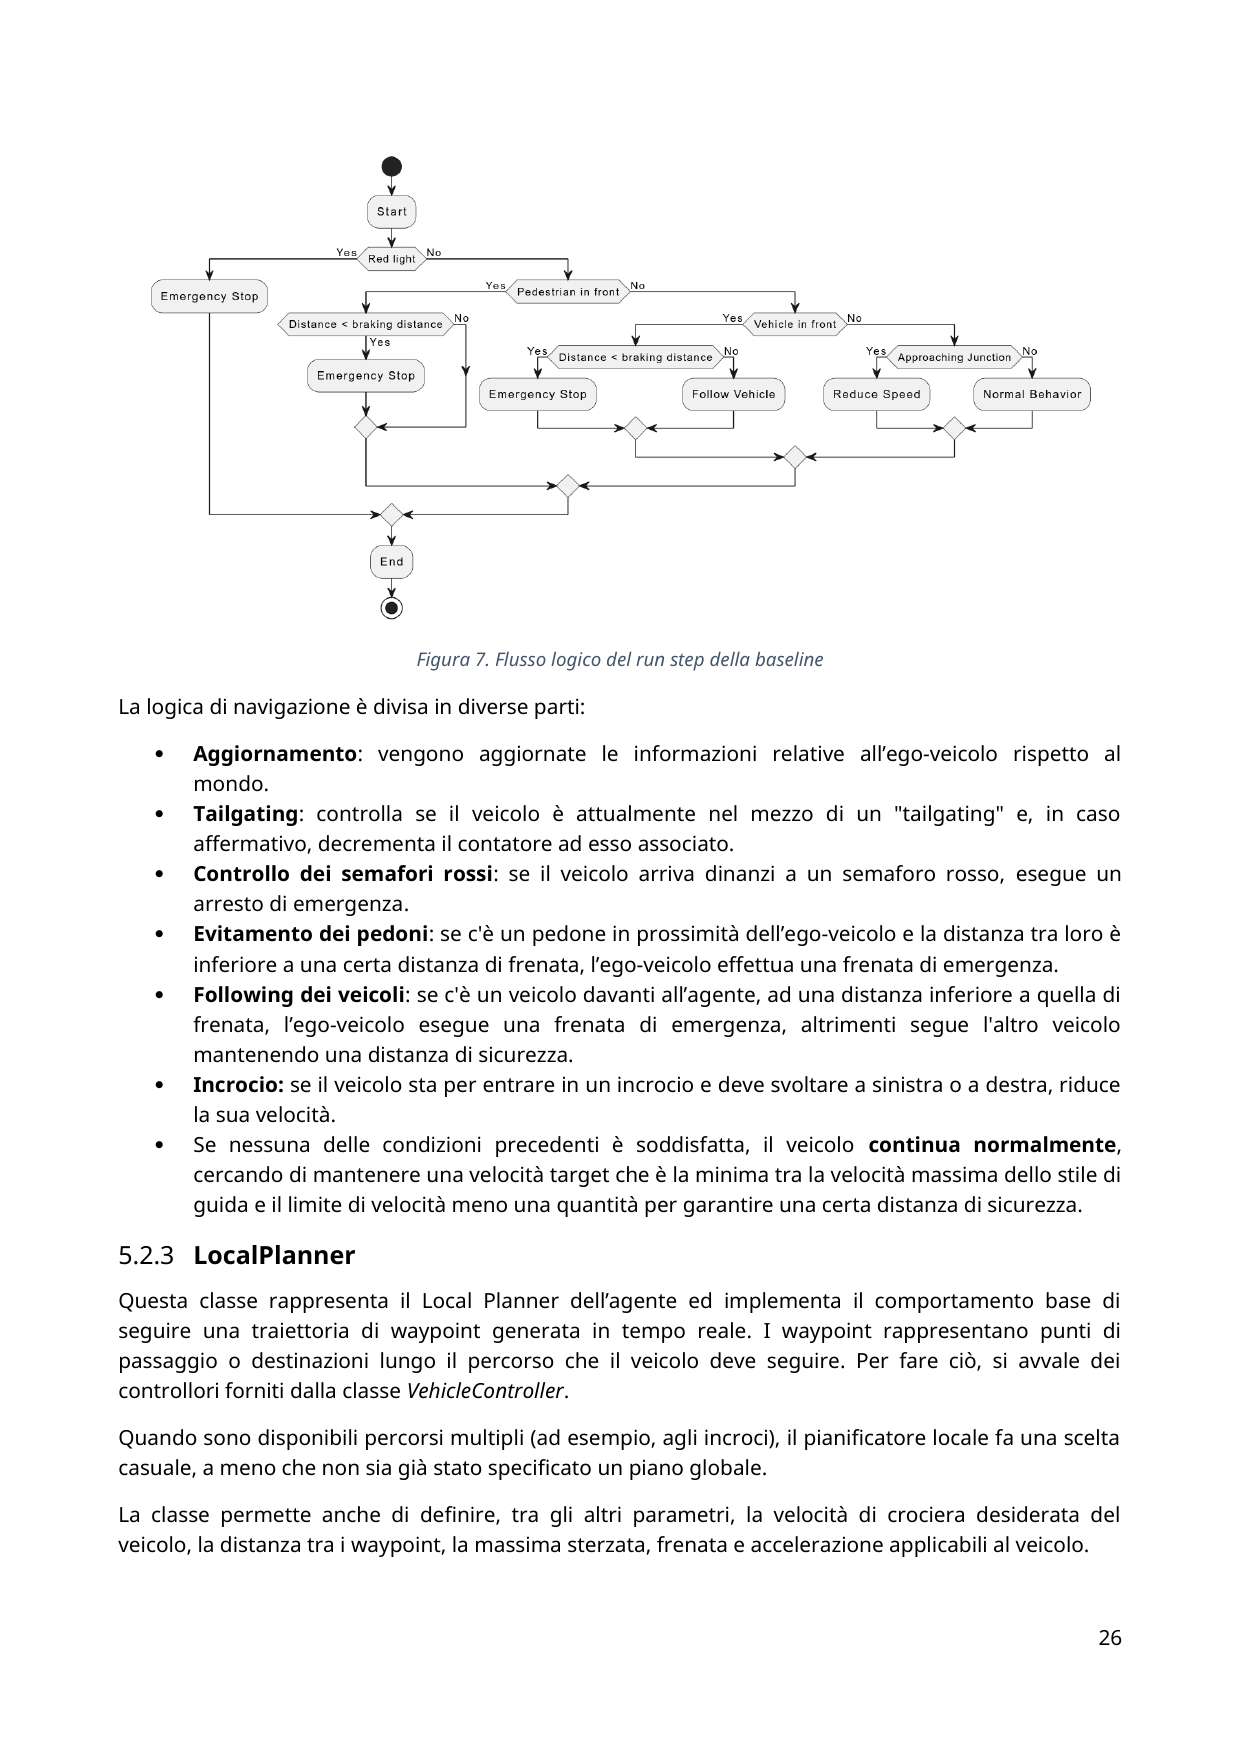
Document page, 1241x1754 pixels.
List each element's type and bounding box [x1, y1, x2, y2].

picture [140, 147, 1100, 628]
